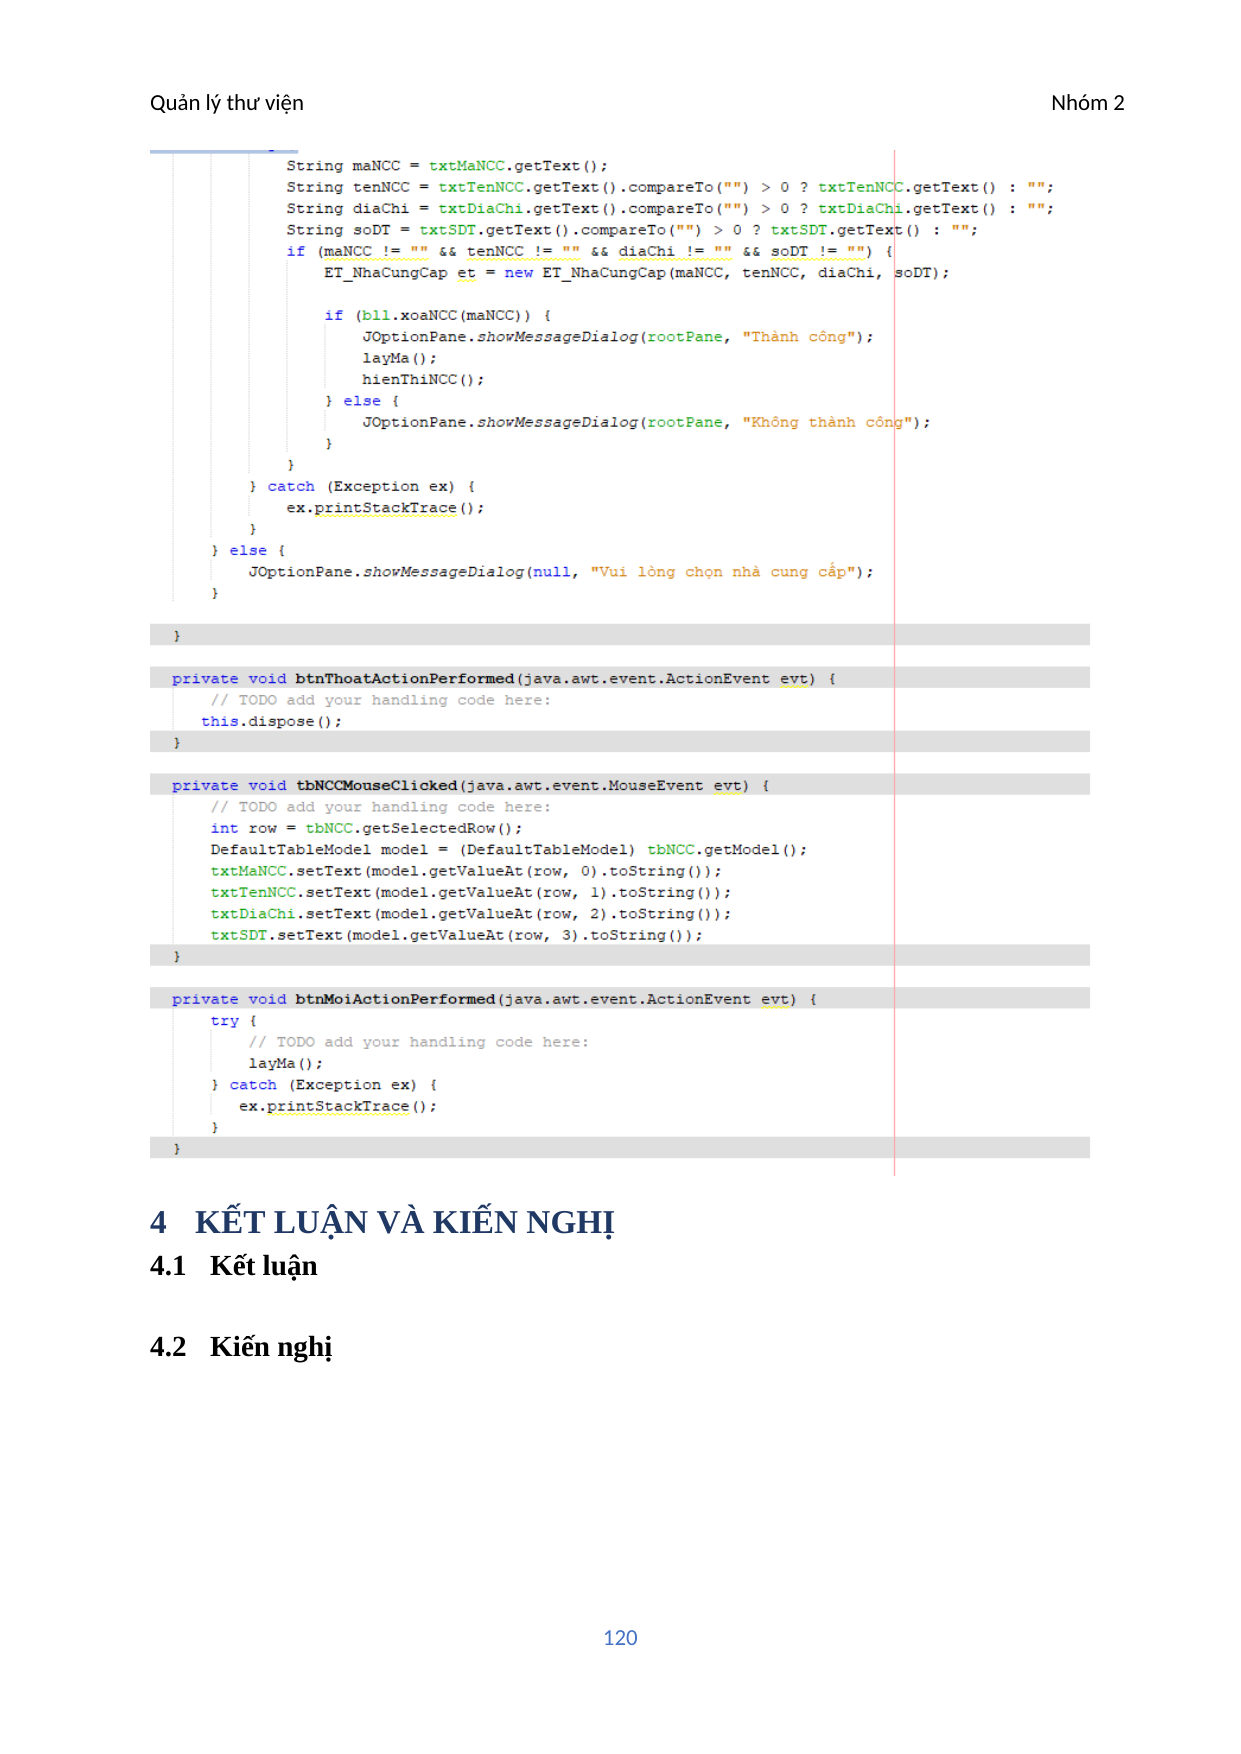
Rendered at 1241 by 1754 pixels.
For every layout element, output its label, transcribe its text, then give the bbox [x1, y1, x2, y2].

subtitle Kiến nghị [150, 1329, 1090, 1363]
picture [150, 150, 1091, 1176]
subtitle Kết luận [150, 1248, 1090, 1282]
subtitle KẾT LUẬN VÀ KIẾN NGHỊ [150, 1203, 1090, 1241]
